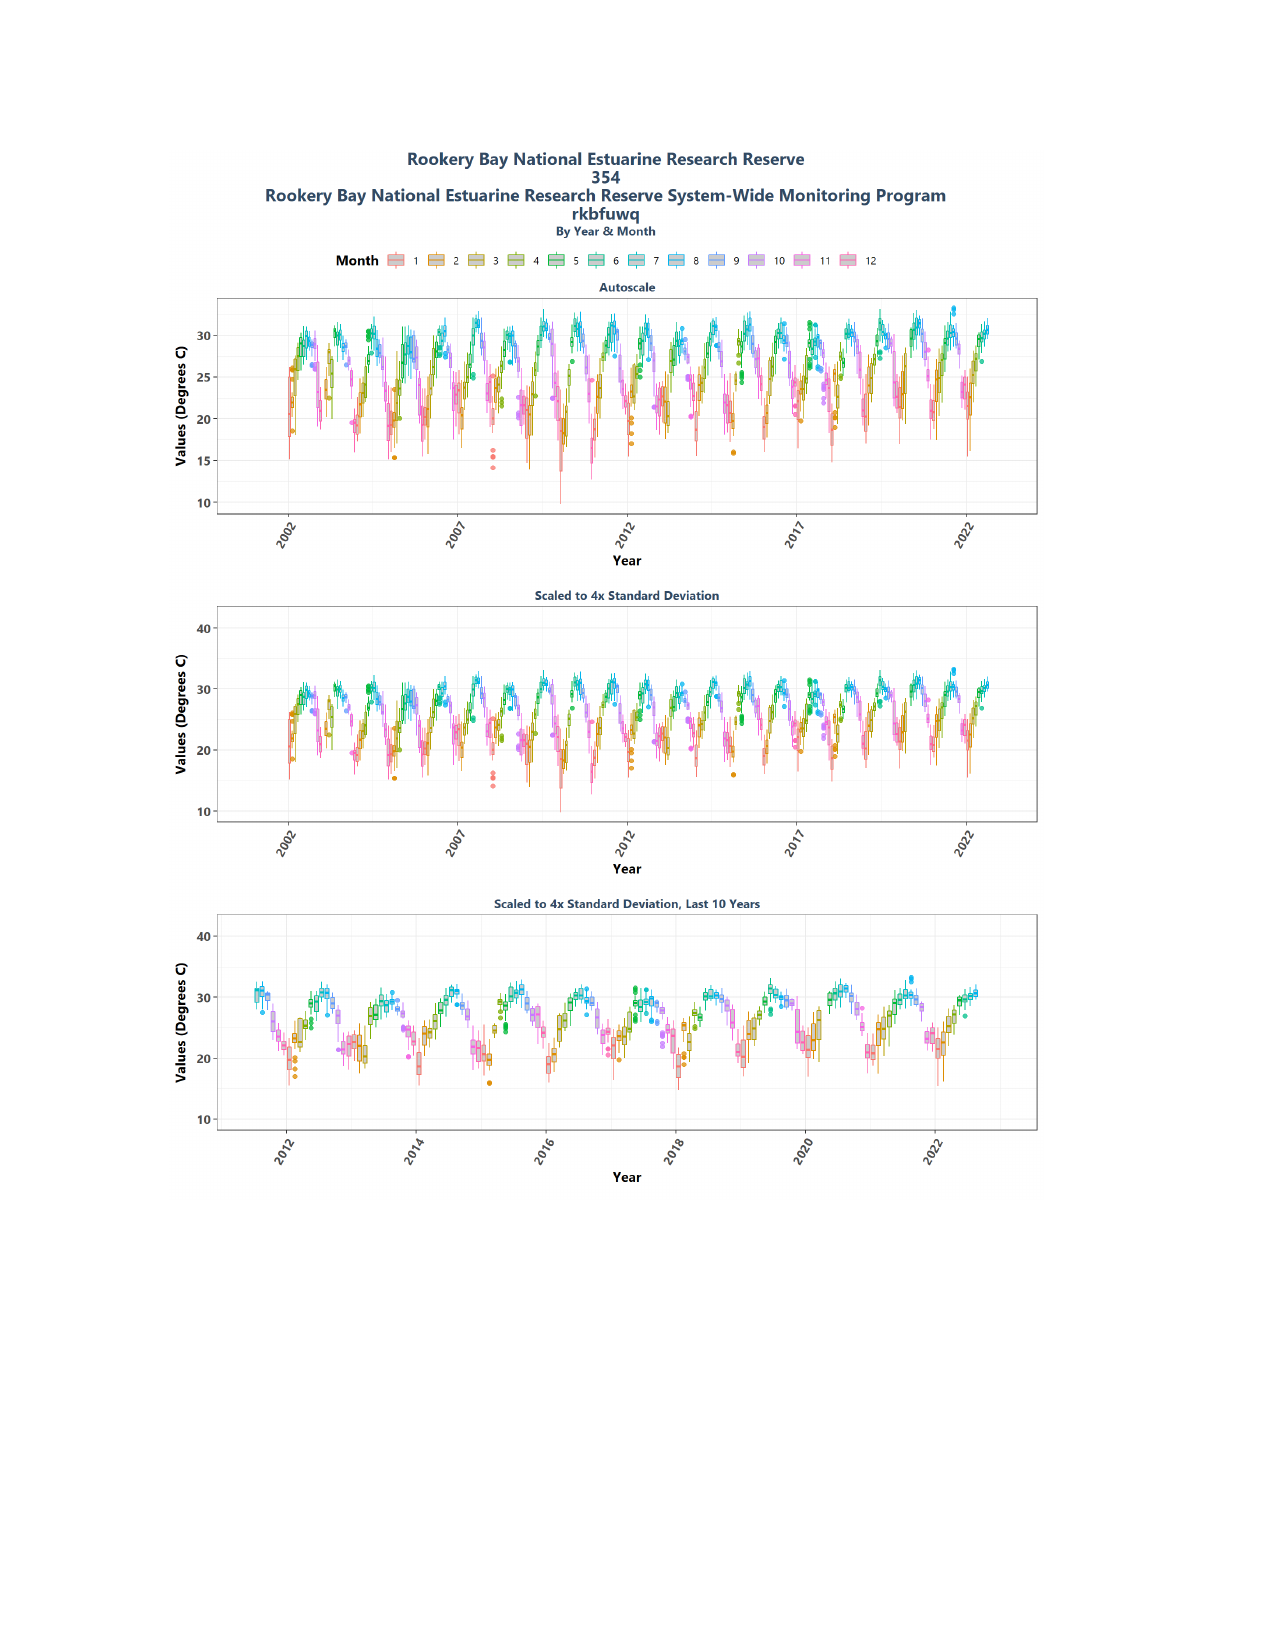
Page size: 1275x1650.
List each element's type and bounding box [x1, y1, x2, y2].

picture [168, 150, 1044, 1200]
